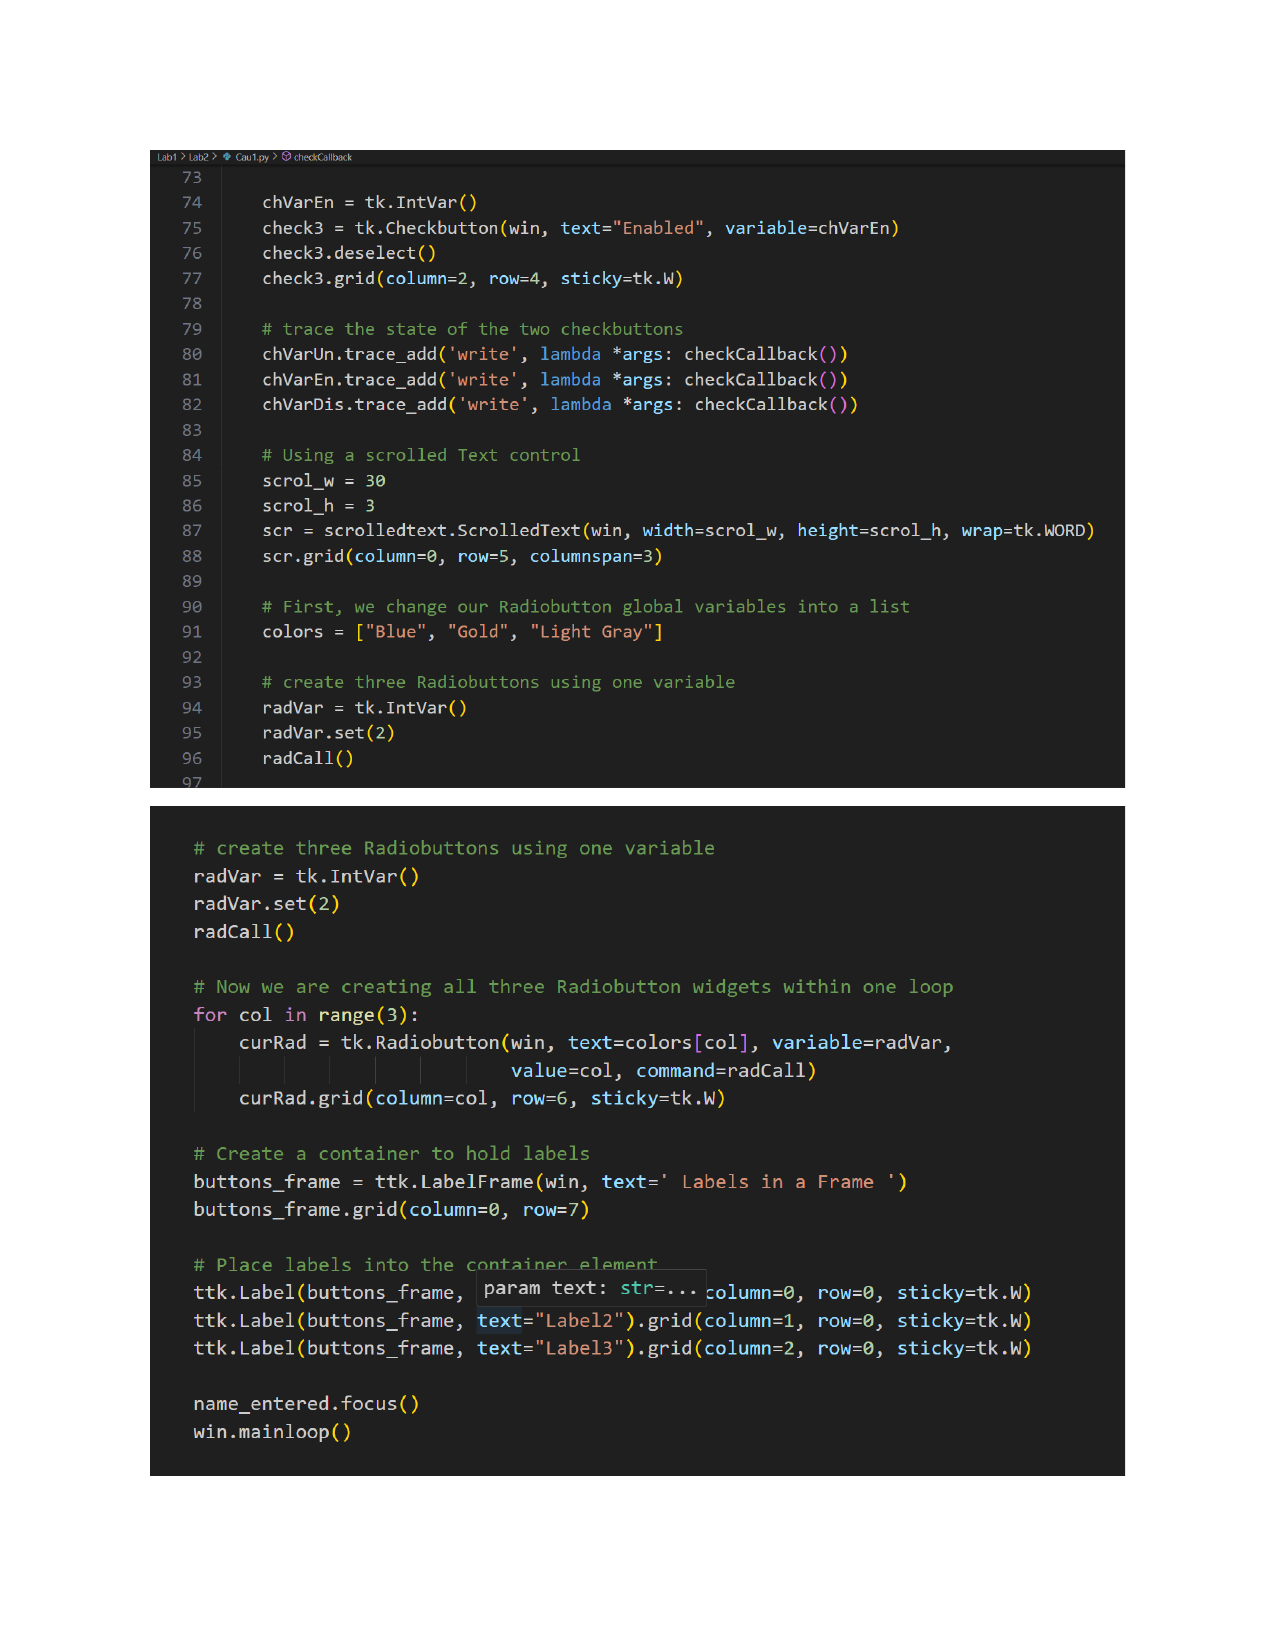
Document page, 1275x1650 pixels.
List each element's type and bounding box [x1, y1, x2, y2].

picture [150, 806, 1125, 1476]
picture [150, 150, 1125, 788]
